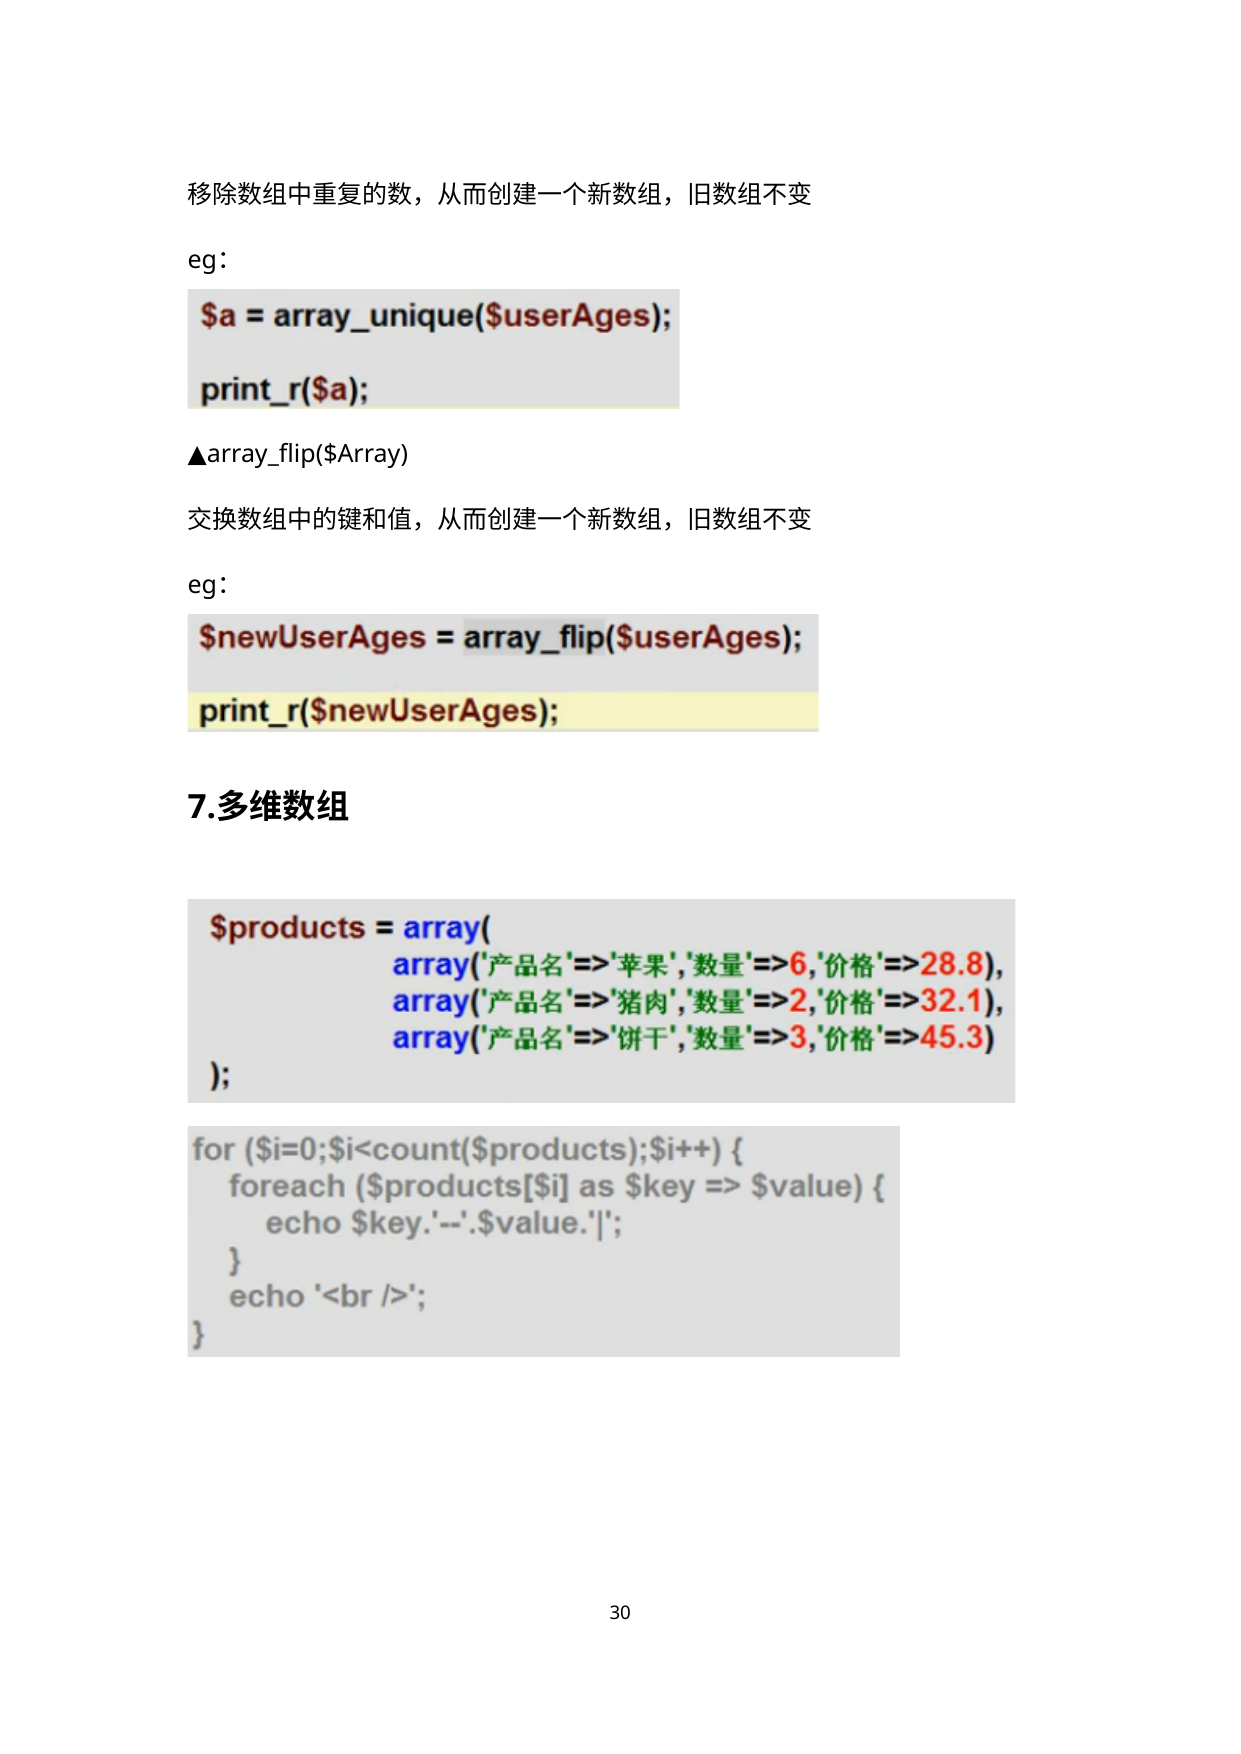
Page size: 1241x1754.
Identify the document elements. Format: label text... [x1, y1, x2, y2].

picture [187, 899, 1016, 1103]
text 交换数组中的键和值，从而创建一个新数组，旧数组不变 [187, 485, 1053, 550]
text 7.多维数组 [187, 772, 1053, 837]
picture [187, 1126, 900, 1357]
picture [187, 614, 819, 732]
text eg： [187, 225, 1053, 290]
text 移除数组中重复的数，从而创建一个新数组，旧数组不变 [187, 160, 1053, 225]
text eg： [187, 550, 1053, 615]
picture [187, 289, 680, 409]
text ▲array_flip($Array) [187, 420, 1053, 485]
